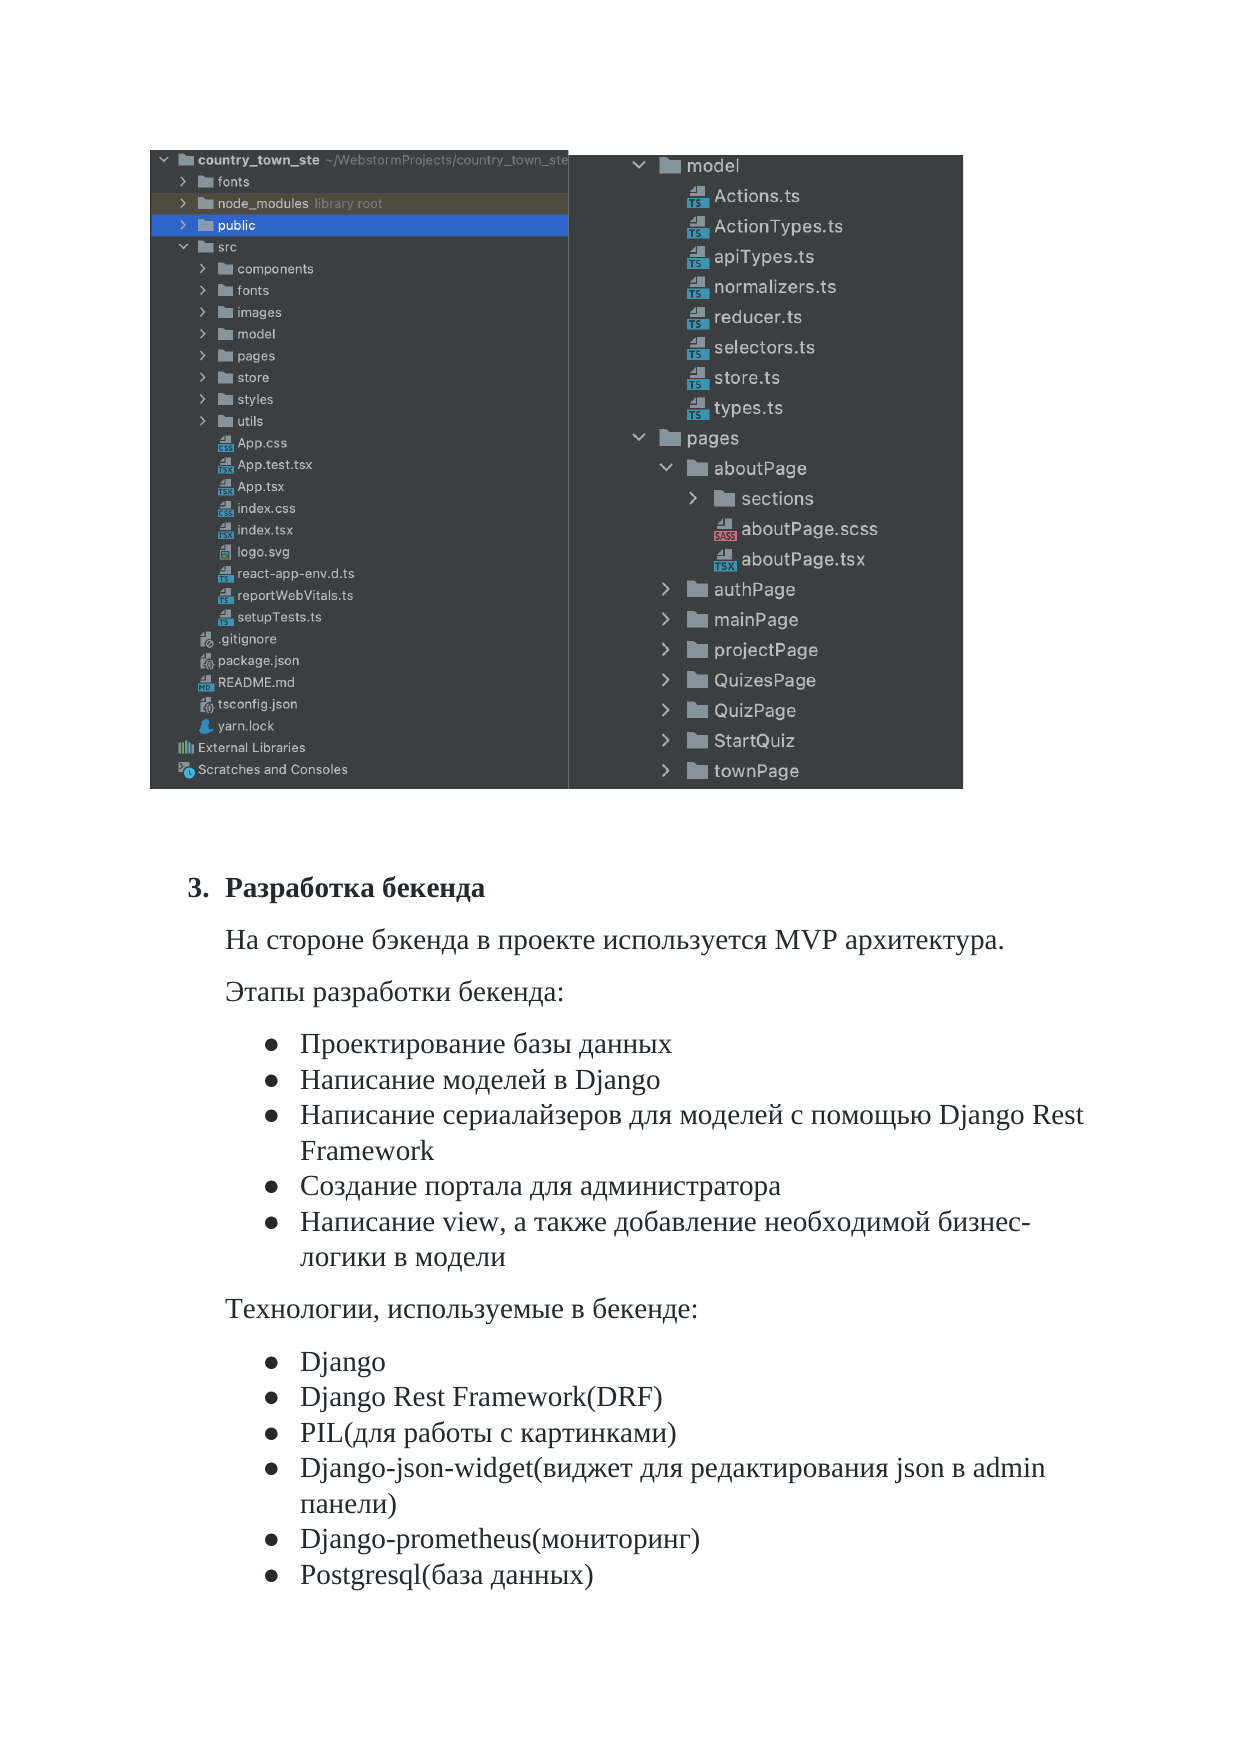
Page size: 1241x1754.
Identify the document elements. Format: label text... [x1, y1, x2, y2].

list Написание view, а также добавление необходимой бизнес-логики в модели [262, 1204, 1090, 1273]
list Django Rest Framework(DRF) [262, 1379, 1090, 1413]
list Написание моделей в Django [262, 1062, 1090, 1095]
list Django-prometheus(мониторинг) [262, 1521, 1090, 1555]
text Этапы разработки бекенда: [150, 974, 1090, 1008]
text На стороне бэкенда в проекте используется MVP архитектура. [150, 922, 1090, 955]
list Django-json-widget(виджет для редактирования json в admin панели) [262, 1450, 1090, 1519]
list Django [262, 1344, 1090, 1377]
list Разработка бекенда [187, 870, 1090, 903]
text Технологии, используемые в бекенде: [150, 1292, 1090, 1325]
list PIL(для работы с картинками) [262, 1415, 1090, 1448]
list Postgresql(база данных) [262, 1557, 1090, 1590]
list Проектирование базы данных [262, 1026, 1090, 1060]
list Написание сериалайзеров для моделей с помощью Django Rest Framework [262, 1097, 1090, 1166]
list Создание портала для администратора [262, 1168, 1090, 1202]
picture [150, 150, 964, 789]
